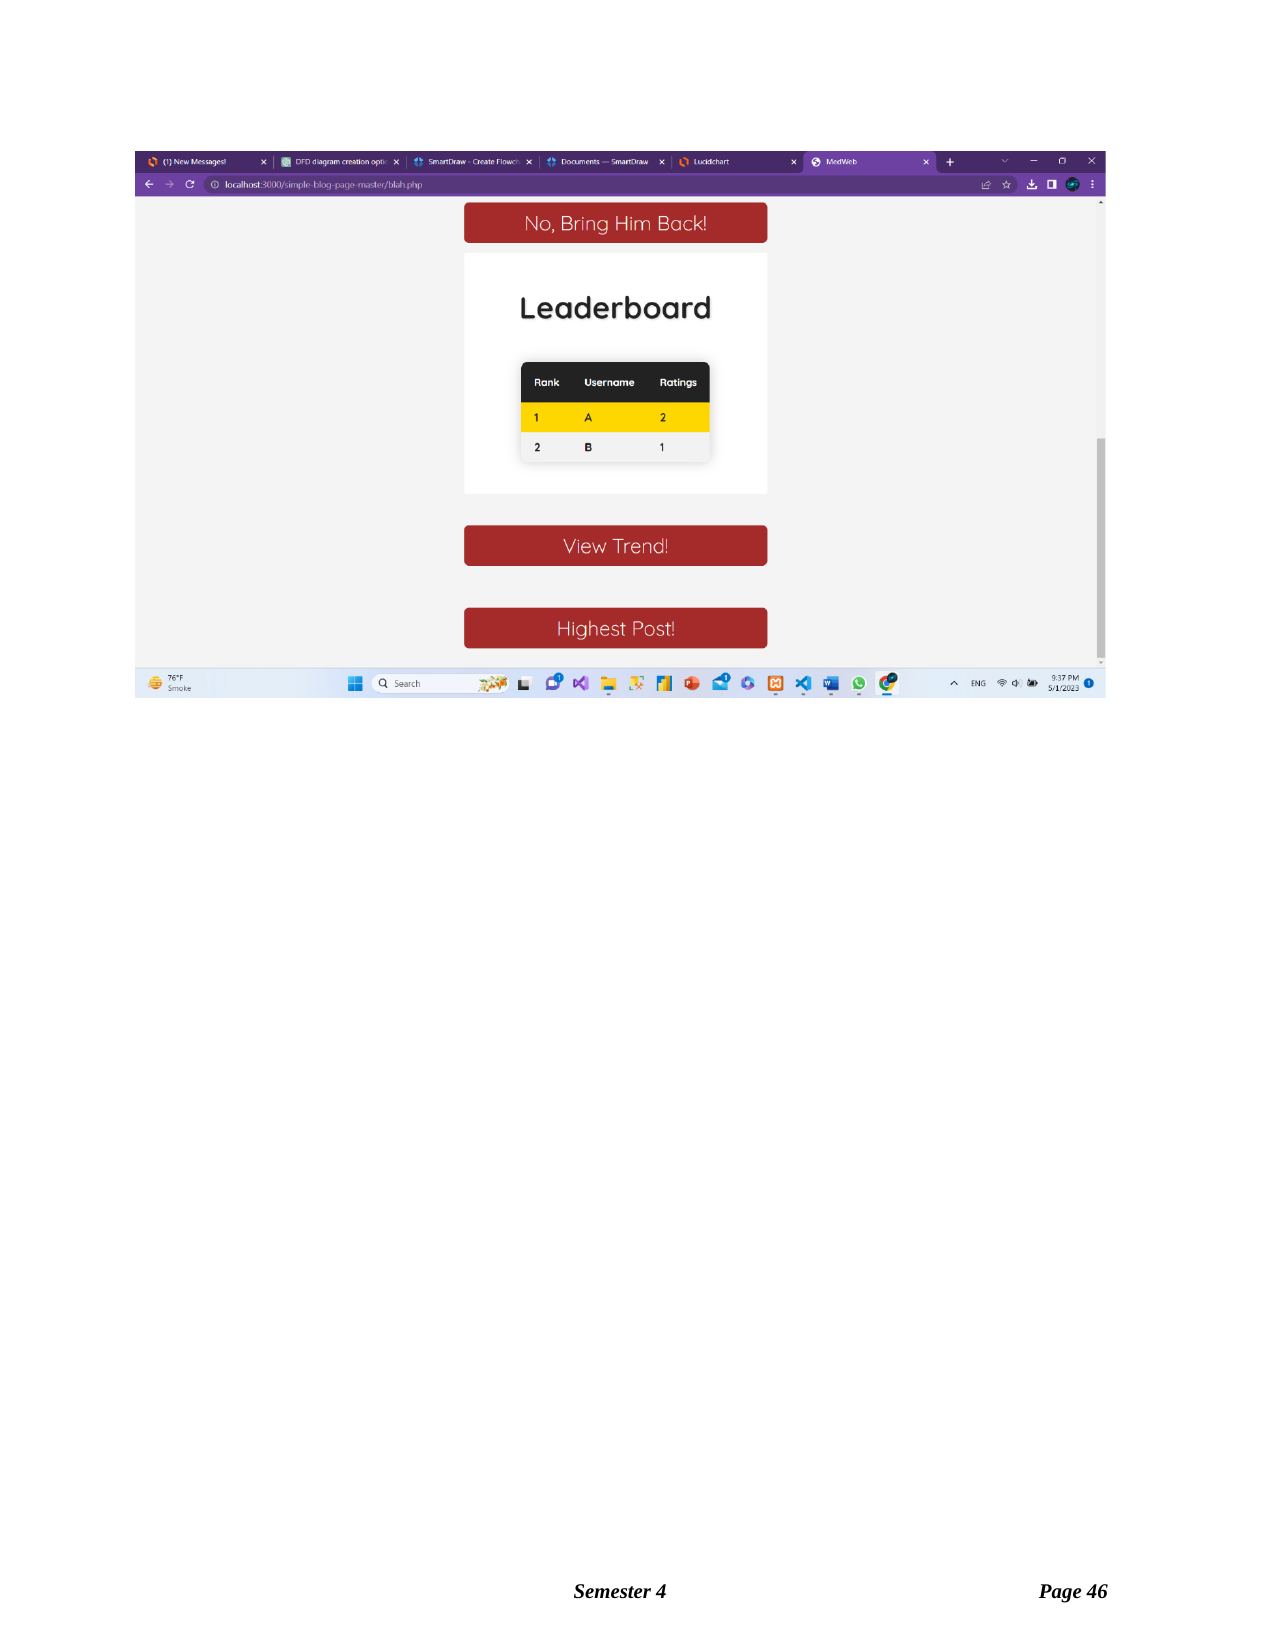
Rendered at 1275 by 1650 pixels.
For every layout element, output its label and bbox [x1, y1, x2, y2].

picture [135, 151, 1106, 698]
